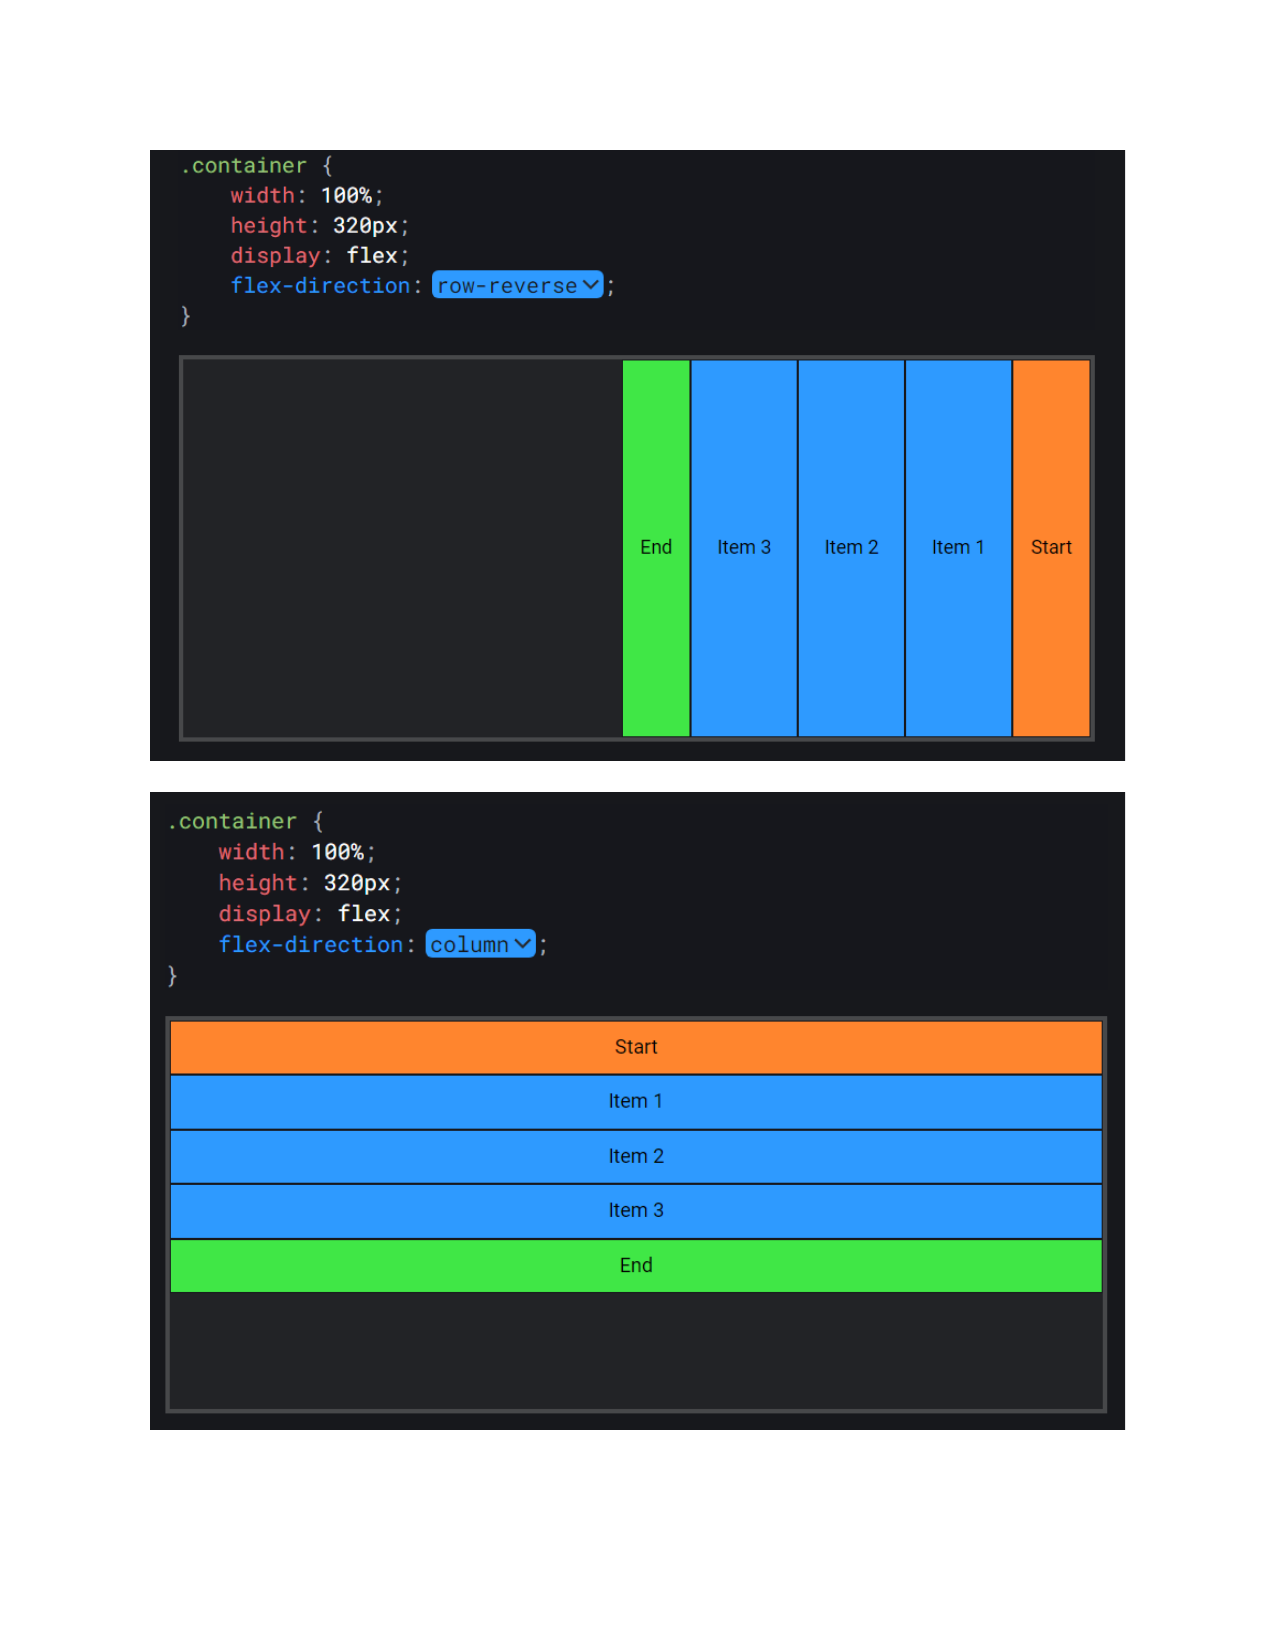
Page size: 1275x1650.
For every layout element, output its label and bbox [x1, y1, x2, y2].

picture [150, 792, 1125, 1430]
picture [150, 150, 1125, 761]
